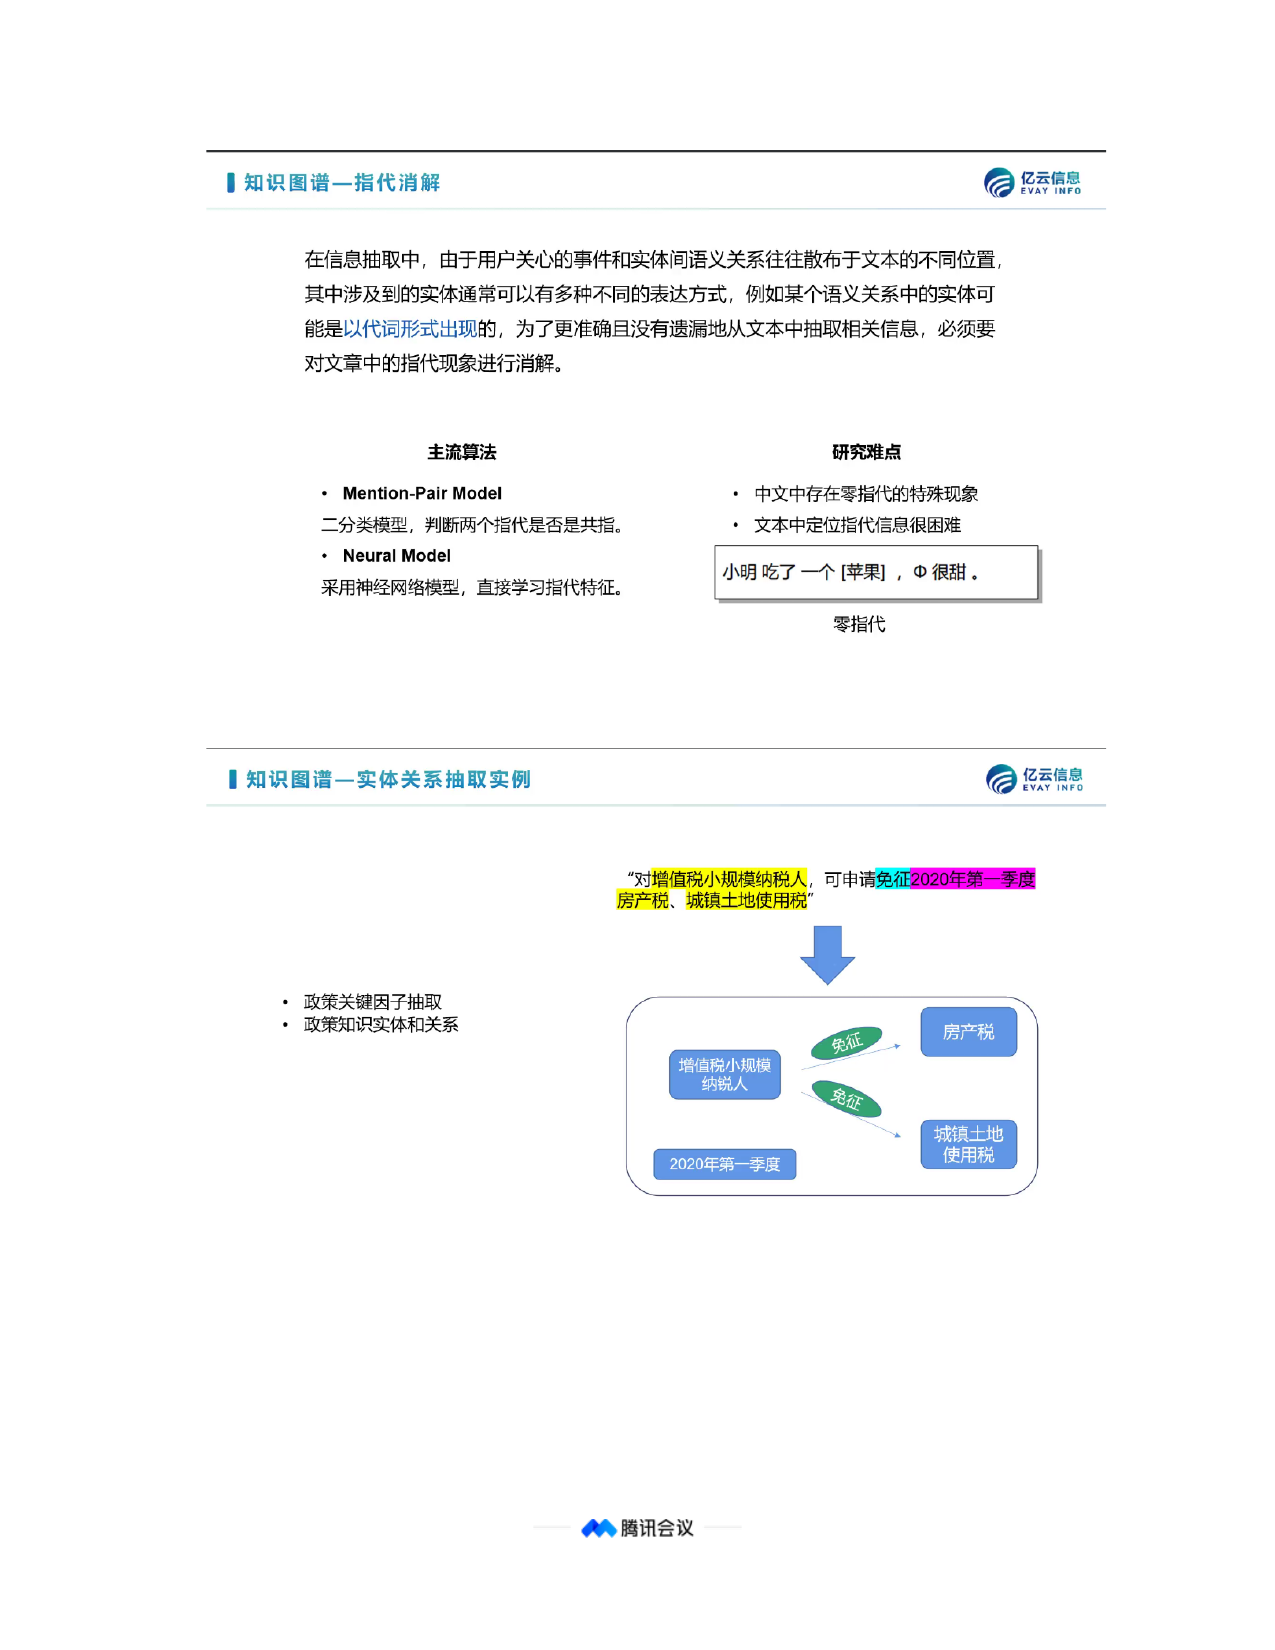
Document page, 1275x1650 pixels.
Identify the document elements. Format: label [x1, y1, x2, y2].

picture [533, 1519, 742, 1538]
picture [206, 748, 1107, 1258]
picture [206, 150, 1107, 667]
